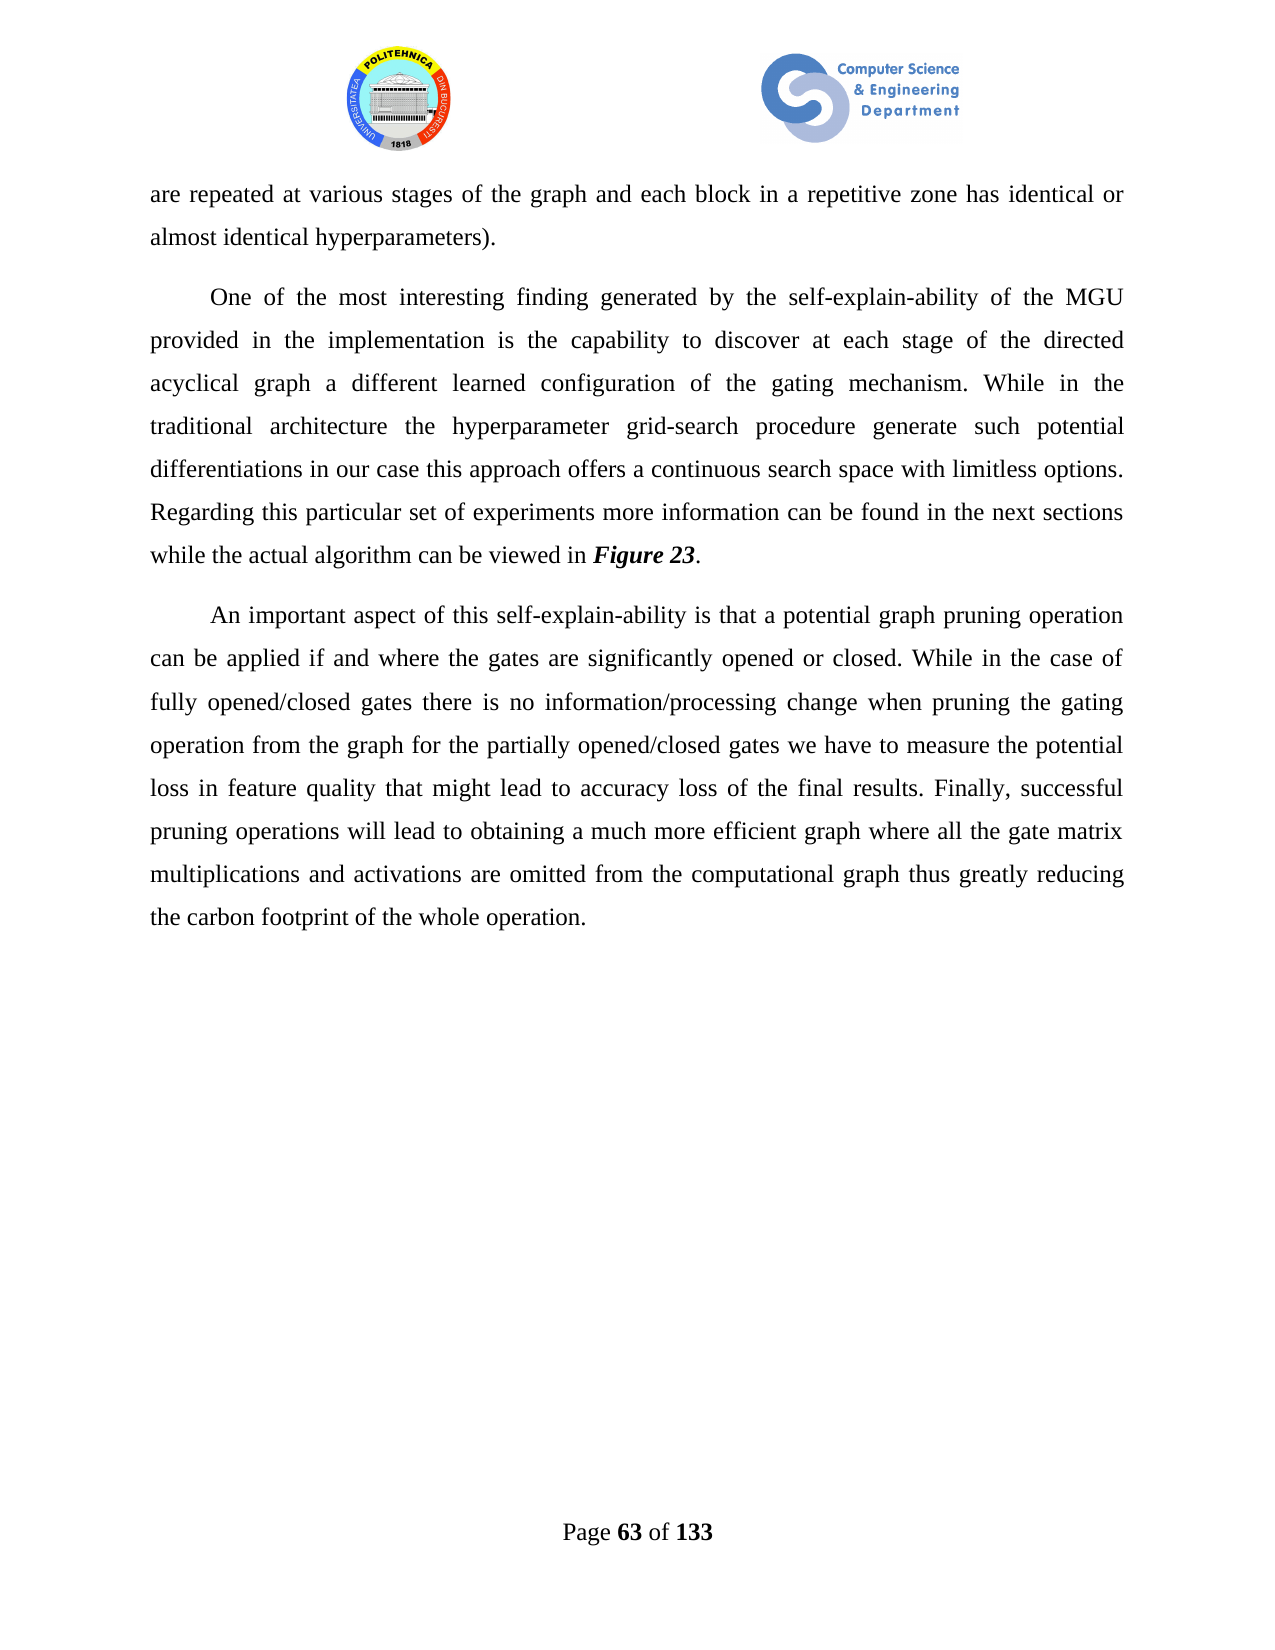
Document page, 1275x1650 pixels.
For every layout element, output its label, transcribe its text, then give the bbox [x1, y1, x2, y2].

text One of the most interesting finding generated by the self-explain-ability of the MGU provided in the implementation is the capability to discover at each stage of the directed acyclical graph a different learned configuration of the gating mechanism. While in the traditional architecture the hyperparameter grid-search procedure generate such potential differentiations in our case this approach offers a continuous search space with limitless options. Regarding this particular set of experiments more information can be found in the next sections while the actual algorithm can be viewed in Figure 23. [150, 282, 1125, 569]
picture [346, 46, 451, 151]
picture [760, 53, 963, 144]
text An important aspect of this self-explain-ability is that a potential graph pruning operation can be applied if and where the gates are significantly opened or closed. While in the case of fully opened/closed gates there is no information/processing change when pruning the gating operation from the graph for the partially opened/closed gates we have to measure the potential loss in feature quality that might lead to accuracy loss of the final results. Finally, successful pruning operations will lead to obtaining a much more efficient graph where all the gate matrix multiplications and activations are omitted from the computational graph thus greatly reducing the carbon footprint of the whole operation. [150, 600, 1125, 931]
